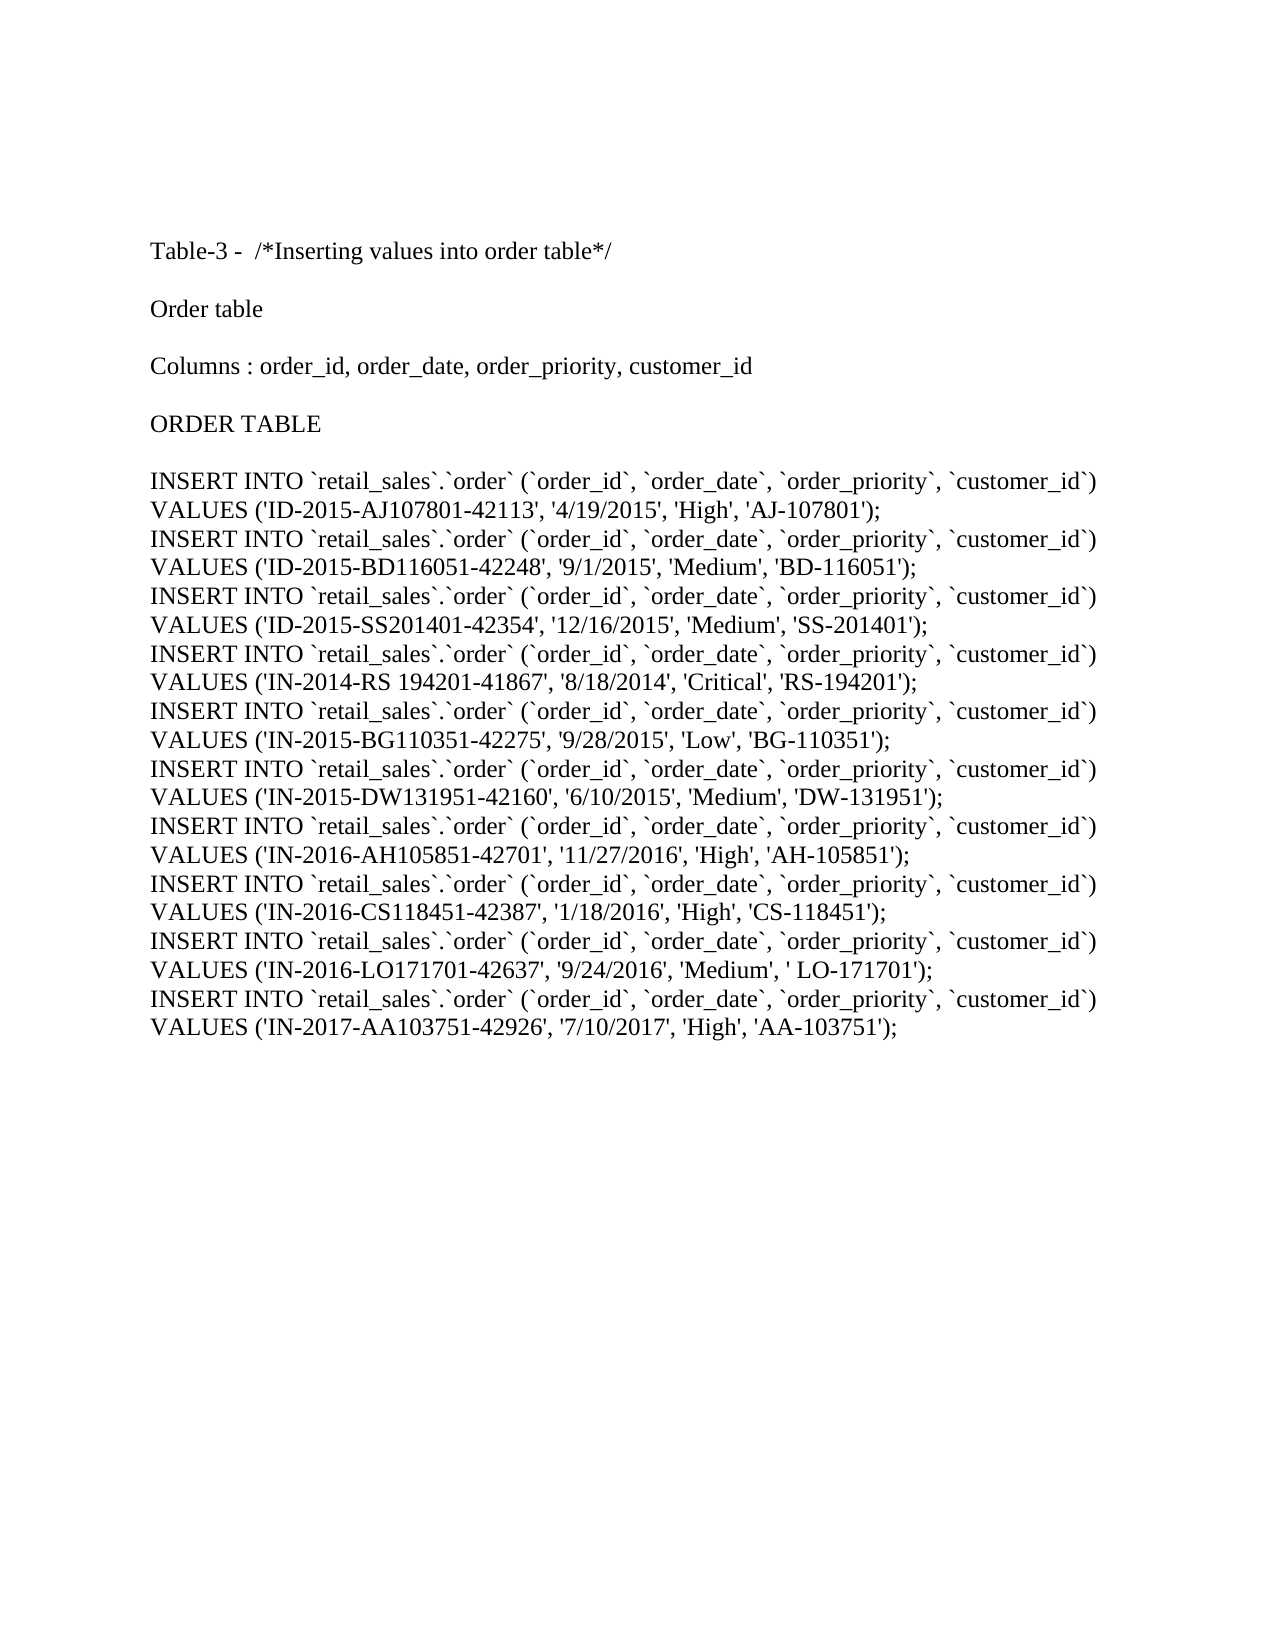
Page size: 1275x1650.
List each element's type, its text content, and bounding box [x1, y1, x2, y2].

text INSERT INTO `retail_sales`.`order` (`order_id`, `order_date`, `order_priority`, `customer_id`) VALUES ('IN-2016-CS118451-42387', '1/18/2016', 'High', 'CS-118451'); [150, 869, 1125, 926]
text INSERT INTO `retail_sales`.`order` (`order_id`, `order_date`, `order_priority`, `customer_id`) VALUES ('IN-2016-LO171701-42637', '9/24/2016', 'Medium', ' LO-171701'); [150, 926, 1125, 984]
text INSERT INTO `retail_sales`.`order` (`order_id`, `order_date`, `order_priority`, `customer_id`) VALUES ('IN-2014-RS 194201-41867', '8/18/2014', 'Critical', 'RS-194201'); [150, 639, 1125, 696]
text INSERT INTO `retail_sales`.`order` (`order_id`, `order_date`, `order_priority`, `customer_id`) VALUES ('IN-2015-DW131951-42160', '6/10/2015', 'Medium', 'DW-131951'); [150, 754, 1125, 811]
text INSERT INTO `retail_sales`.`order` (`order_id`, `order_date`, `order_priority`, `customer_id`) VALUES ('ID-2015-AJ107801-42113', '4/19/2015', 'High', 'AJ-107801'); [150, 466, 1125, 524]
text INSERT INTO `retail_sales`.`order` (`order_id`, `order_date`, `order_priority`, `customer_id`) VALUES ('ID-2015-BD116051-42248', '9/1/2015', 'Medium', 'BD-116051'); [150, 524, 1125, 581]
text INSERT INTO `retail_sales`.`order` (`order_id`, `order_date`, `order_priority`, `customer_id`) VALUES ('IN-2016-AH105851-42701', '11/27/2016', 'High', 'AH-105851'); [150, 811, 1125, 869]
text INSERT INTO `retail_sales`.`order` (`order_id`, `order_date`, `order_priority`, `customer_id`) VALUES ('ID-2015-SS201401-42354', '12/16/2015', 'Medium', 'SS-201401'); [150, 581, 1125, 639]
text INSERT INTO `retail_sales`.`order` (`order_id`, `order_date`, `order_priority`, `customer_id`) VALUES ('IN-2017-AA103751-42926', '7/10/2017', 'High', 'AA-103751'); [150, 984, 1125, 1041]
text Table-3 - /*Inserting values into order table*/ [150, 236, 1125, 265]
text Order table [150, 294, 1125, 322]
text ORDER TABLE [150, 409, 1125, 437]
text Columns : order_id, order_date, order_priority, customer_id [150, 351, 1125, 380]
text INSERT INTO `retail_sales`.`order` (`order_id`, `order_date`, `order_priority`, `customer_id`) VALUES ('IN-2015-BG110351-42275', '9/28/2015', 'Low', 'BG-110351'); [150, 696, 1125, 754]
